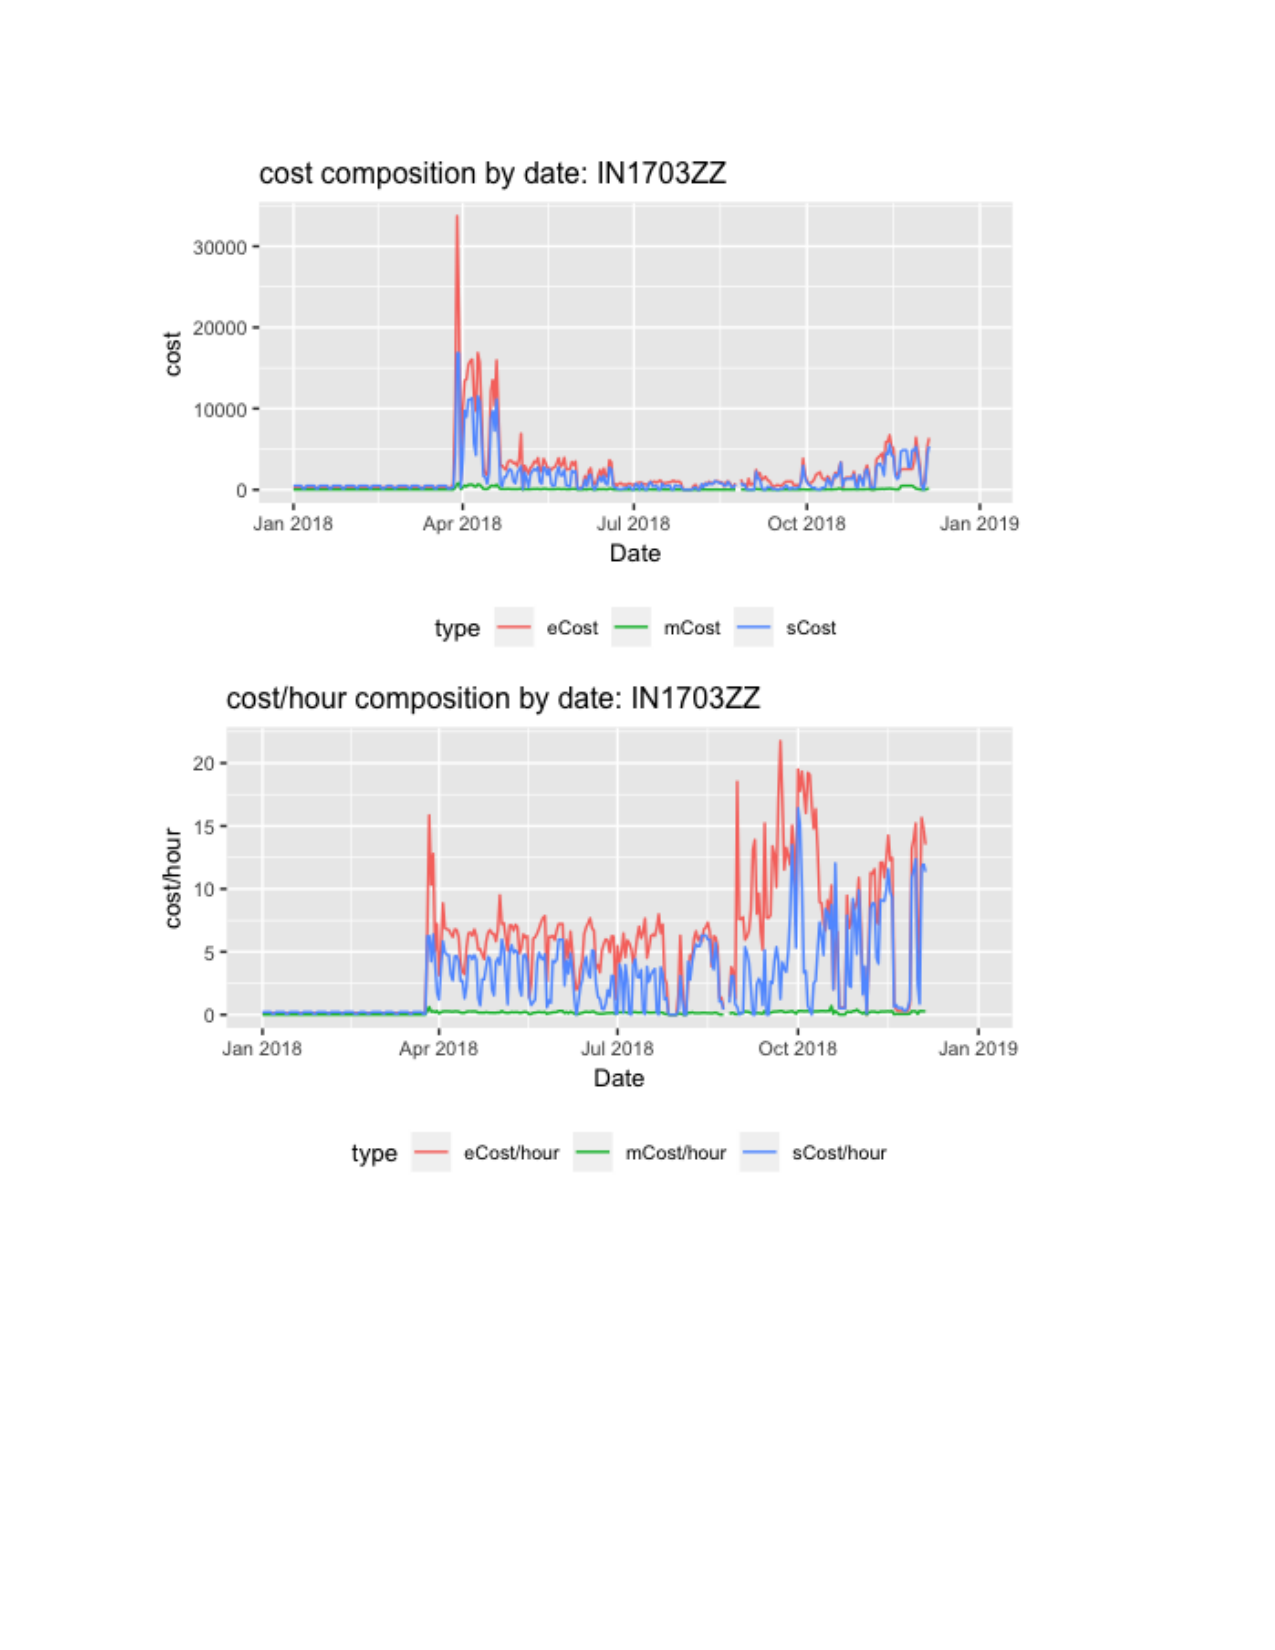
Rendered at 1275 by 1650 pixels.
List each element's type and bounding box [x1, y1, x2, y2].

picture [150, 150, 1025, 1200]
